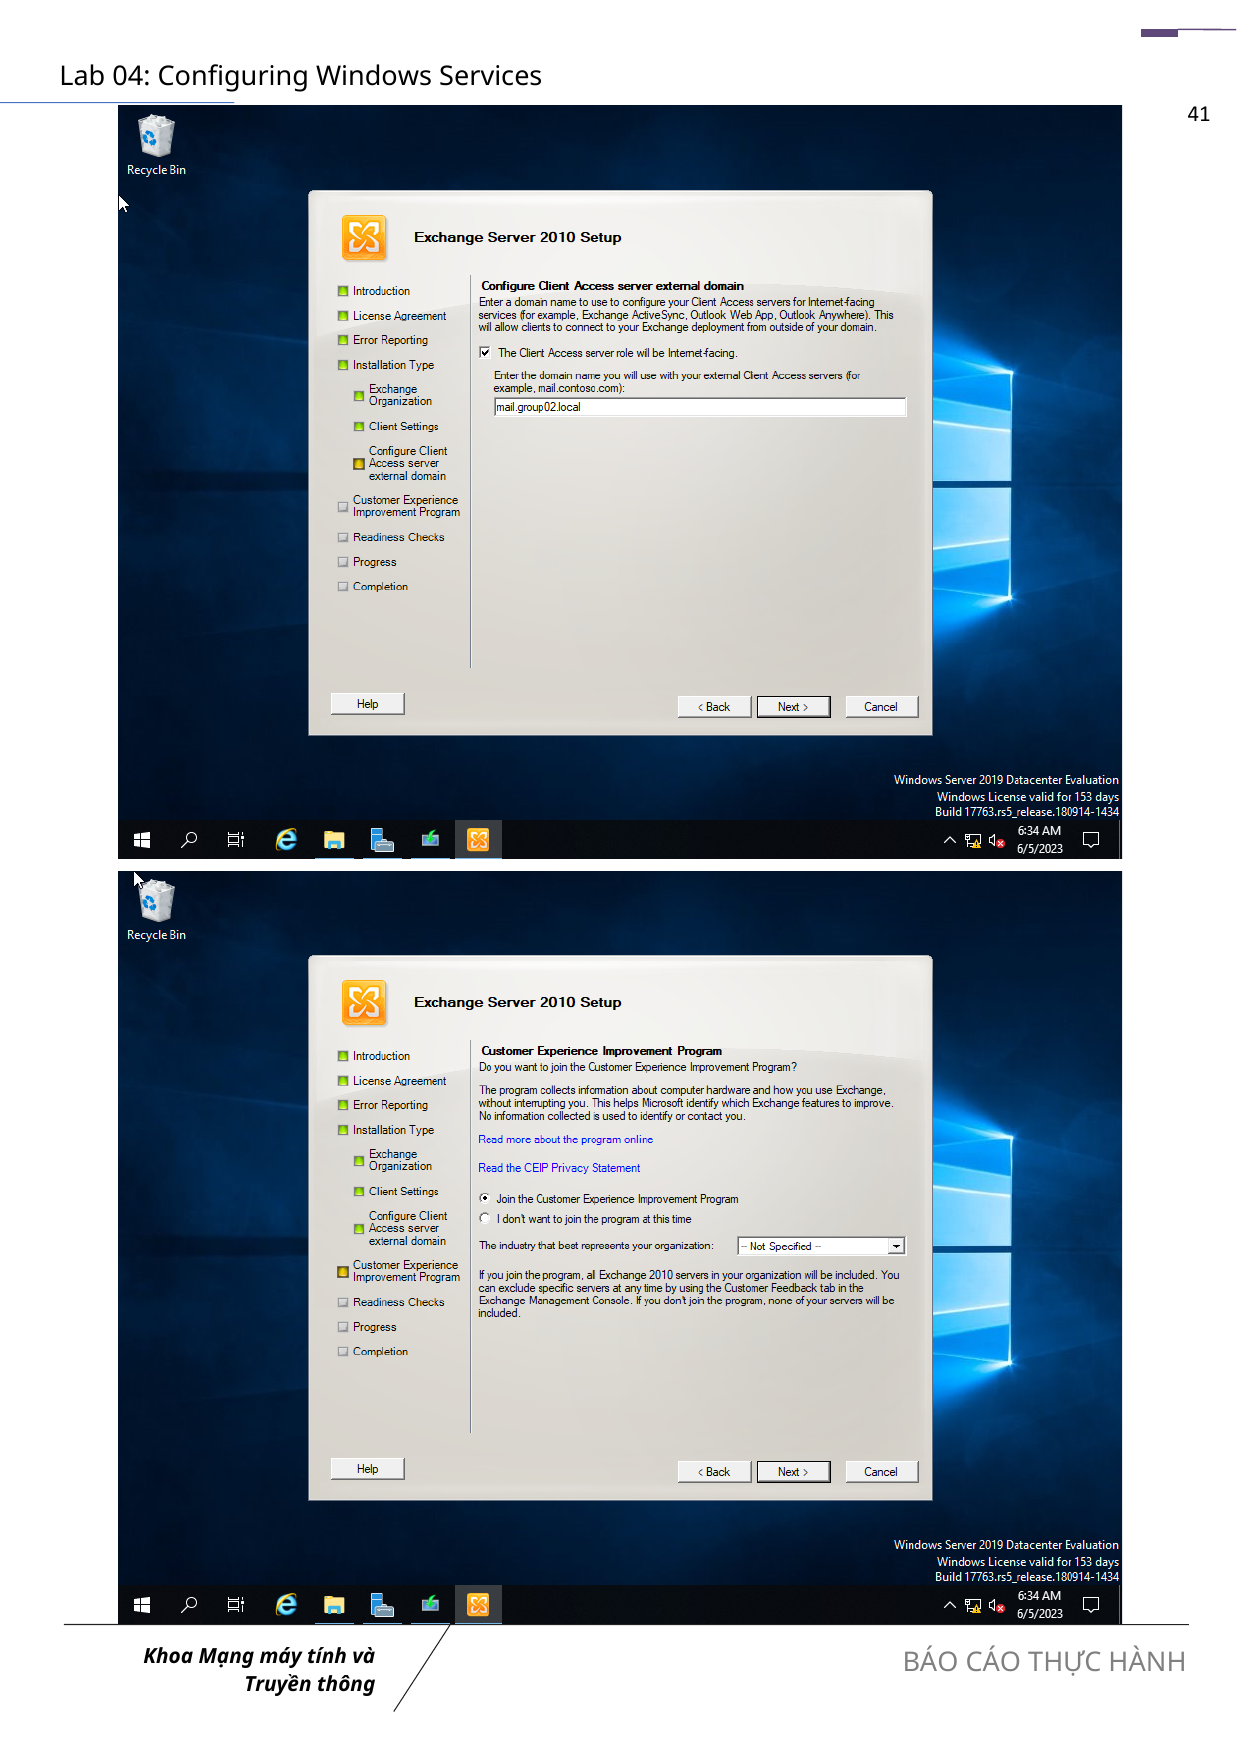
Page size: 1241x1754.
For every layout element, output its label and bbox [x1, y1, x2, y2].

picture [118, 105, 1123, 859]
picture [118, 871, 1123, 1624]
